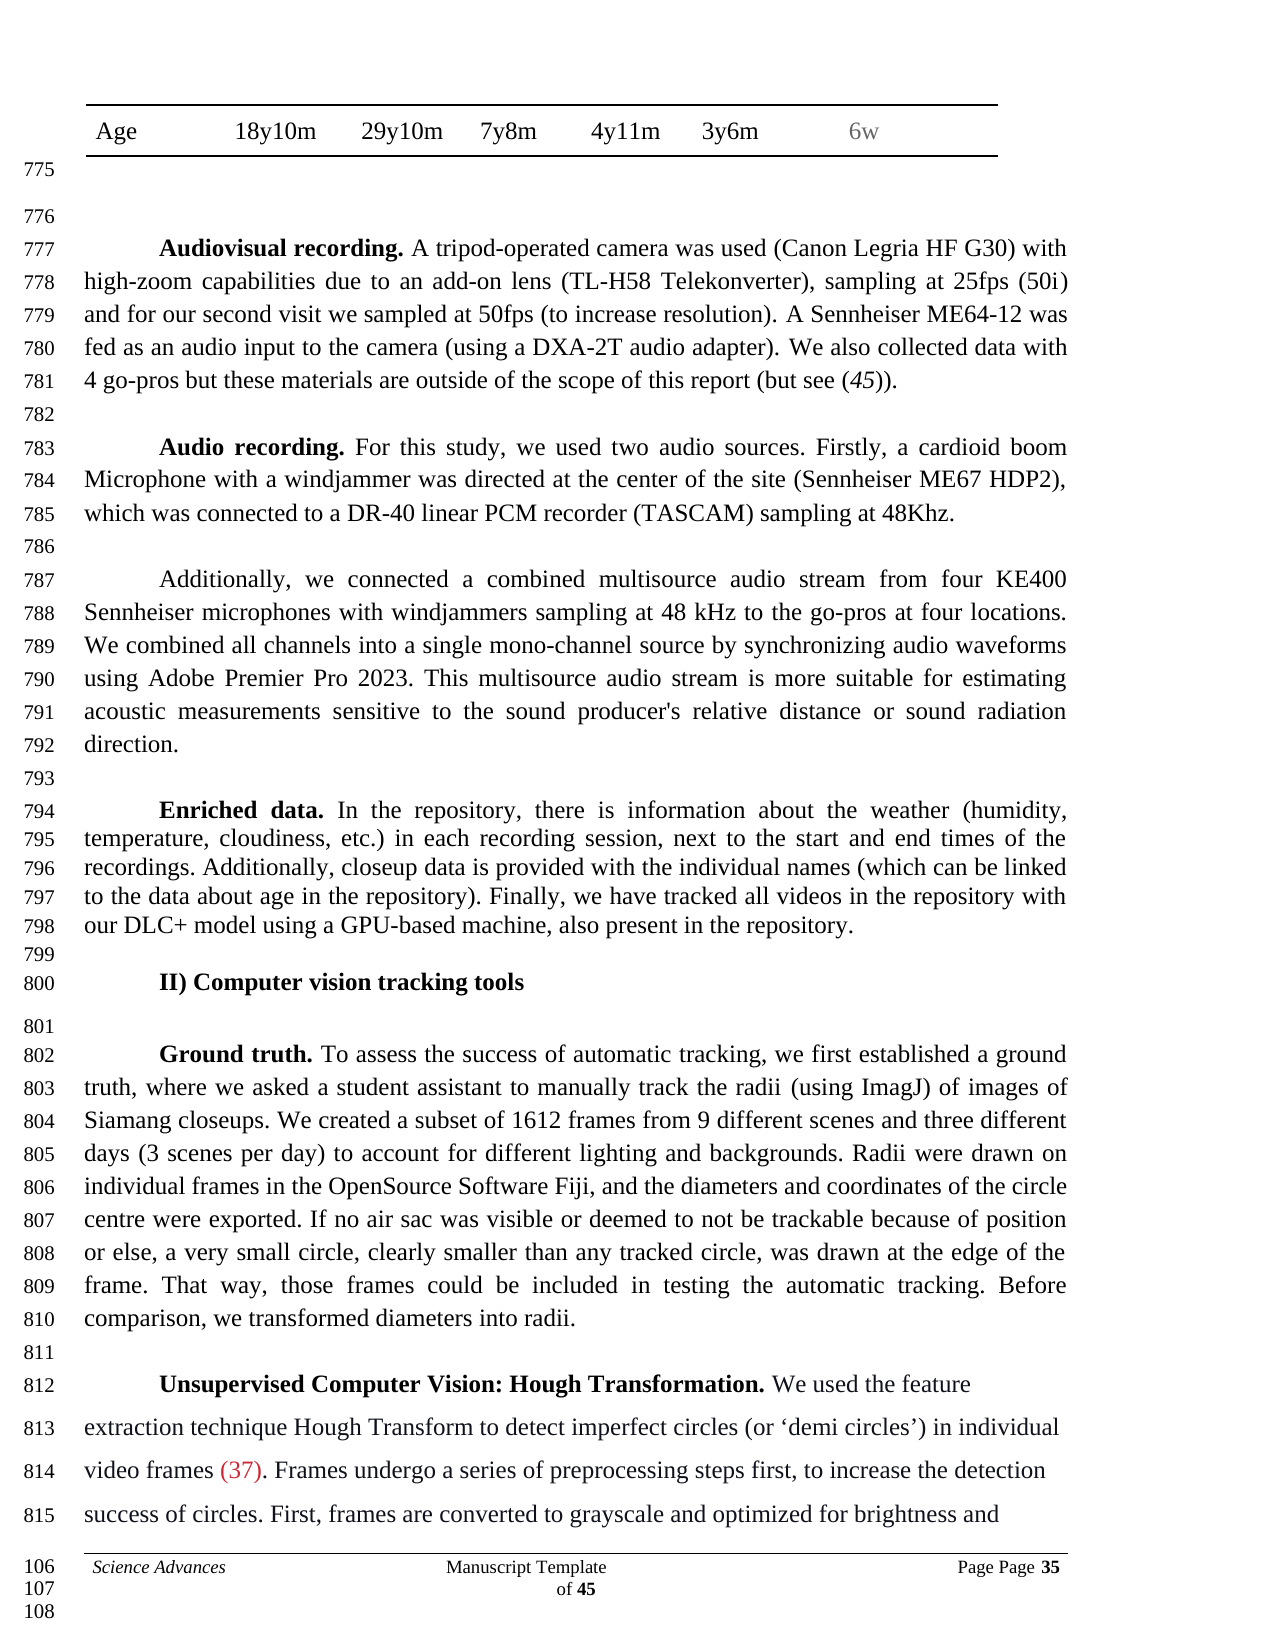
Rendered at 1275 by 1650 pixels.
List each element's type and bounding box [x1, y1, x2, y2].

table_cell [692, 106, 837, 155]
table_cell [470, 106, 579, 155]
table_cell [352, 106, 468, 155]
table_cell [839, 106, 998, 155]
table_cell [581, 106, 690, 155]
table_cell [225, 106, 350, 155]
table_cell [86, 106, 223, 155]
